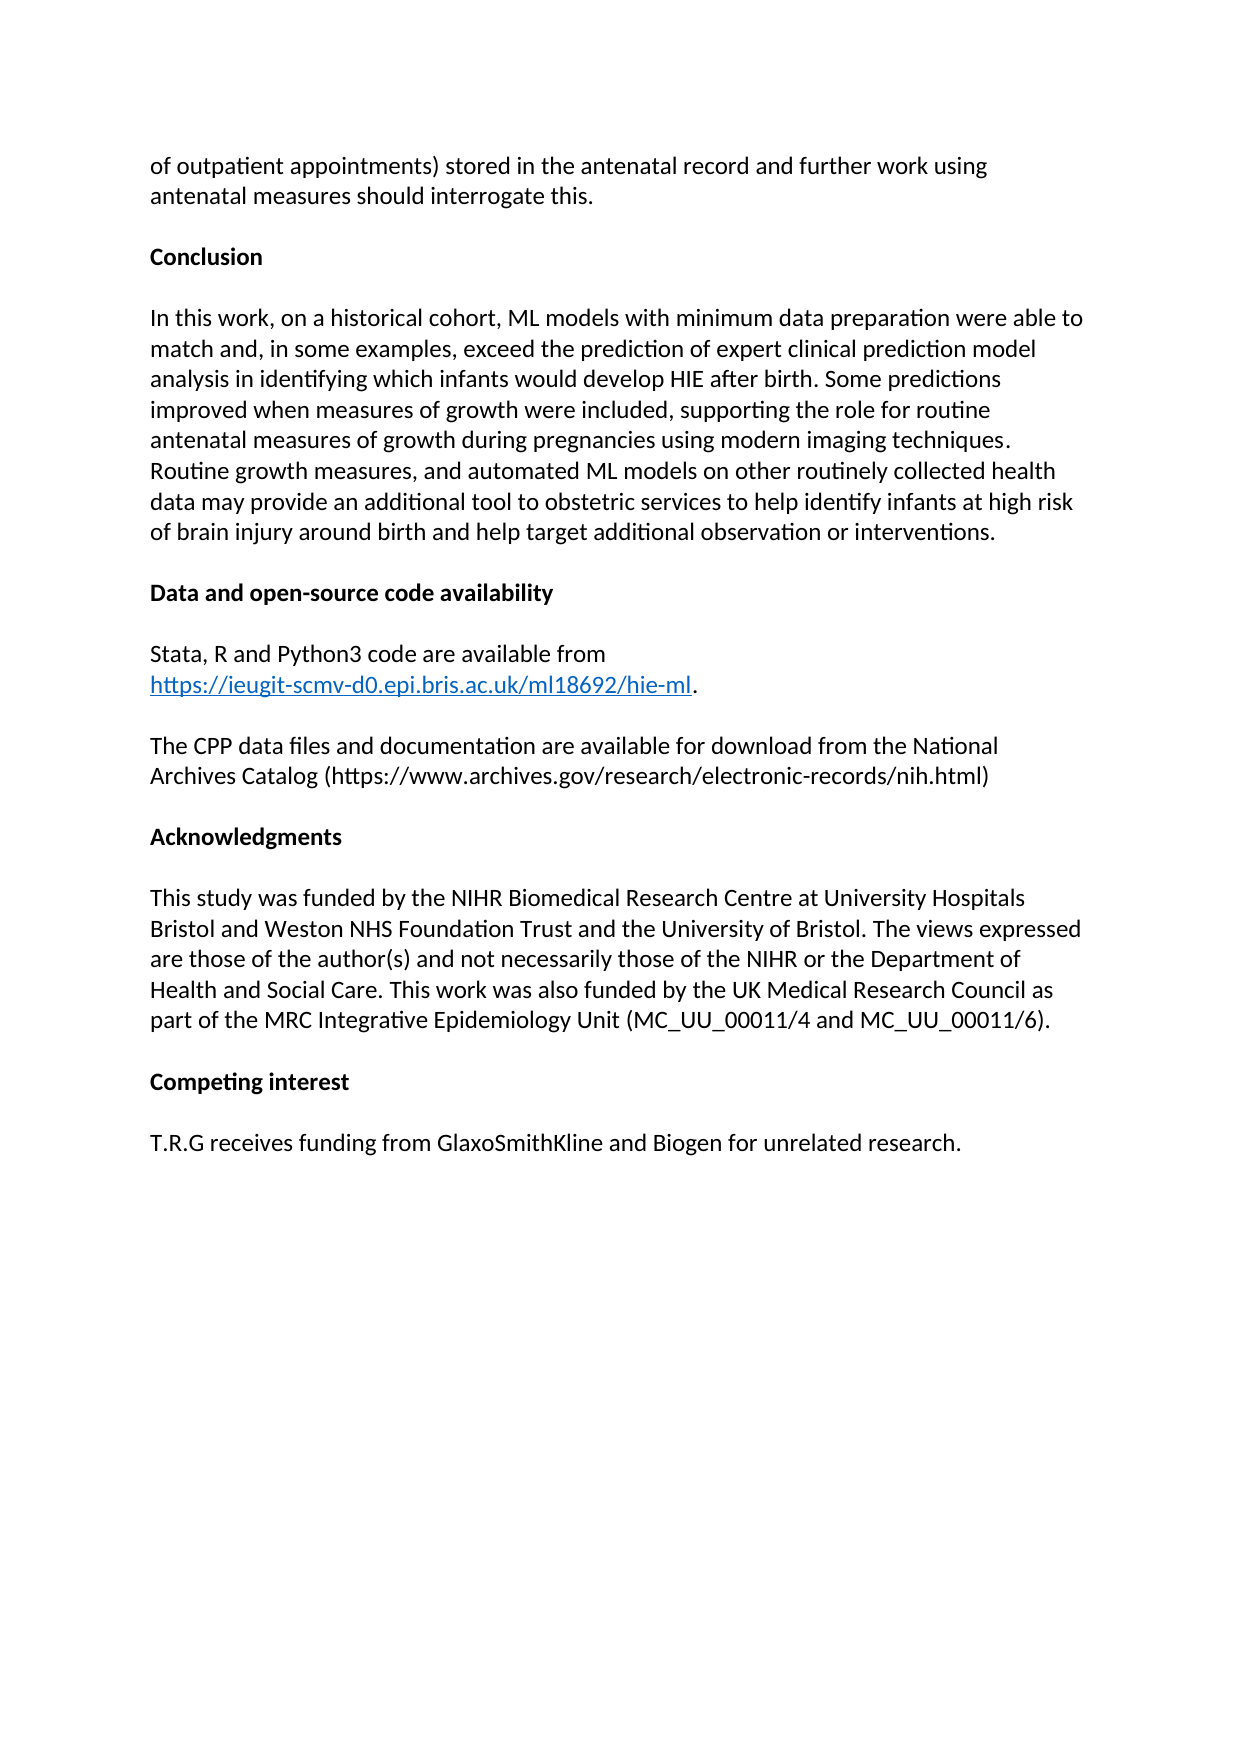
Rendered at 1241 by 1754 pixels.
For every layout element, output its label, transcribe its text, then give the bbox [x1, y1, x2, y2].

text In this work, on a historical cohort, ML models with minimum data preparation were able to match and, in some examples, exceed the prediction of expert clinical prediction model analysis in identifying which infants would develop HIE after birth. Some predictions improved when measures of growth were included, supporting the role for routine antenatal measures of growth during pregnancies using modern imaging techniques. Routine growth measures, and automated ML models on other routinely collected health data may provide an additional tool to obstetric services to help identify infants at high risk of brain injury around birth and help target additional observation or interventions. [150, 303, 1090, 547]
text Acknowledgments [150, 821, 1090, 852]
text This study was funded by the NIHR Biomedical Research Centre at University Hospitals Bristol and Weston NHS Foundation Trust and the University of Bristol. The views expressed are those of the author(s) and not necessarily those of the NIHR or the Department of Health and Social Care. This work was also funded by the UK Medical Research Council as part of the MRC Integrative Epidemiology Unit (MC_UU_00011/4 and MC_UU_00011/6). [150, 852, 1090, 1035]
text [150, 150, 1090, 211]
text Competing interest [150, 1066, 1090, 1096]
text Data and open-source code availability [150, 577, 1090, 608]
text The CPP data files and documentation are available for download from the National Archives Catalog (https://www.archives.gov/research/electronic-records/nih.html) [150, 730, 1090, 791]
text Conclusion [150, 242, 1090, 272]
text T.R.G receives funding from GlaxoSmithKline and Biogen for unrelated research. [150, 1127, 1090, 1157]
text Stata, R and Python3 code are available from https://ieugit-scmv-d0.epi.bris.ac.uk/ml18692/hie-ml. [150, 638, 1090, 699]
